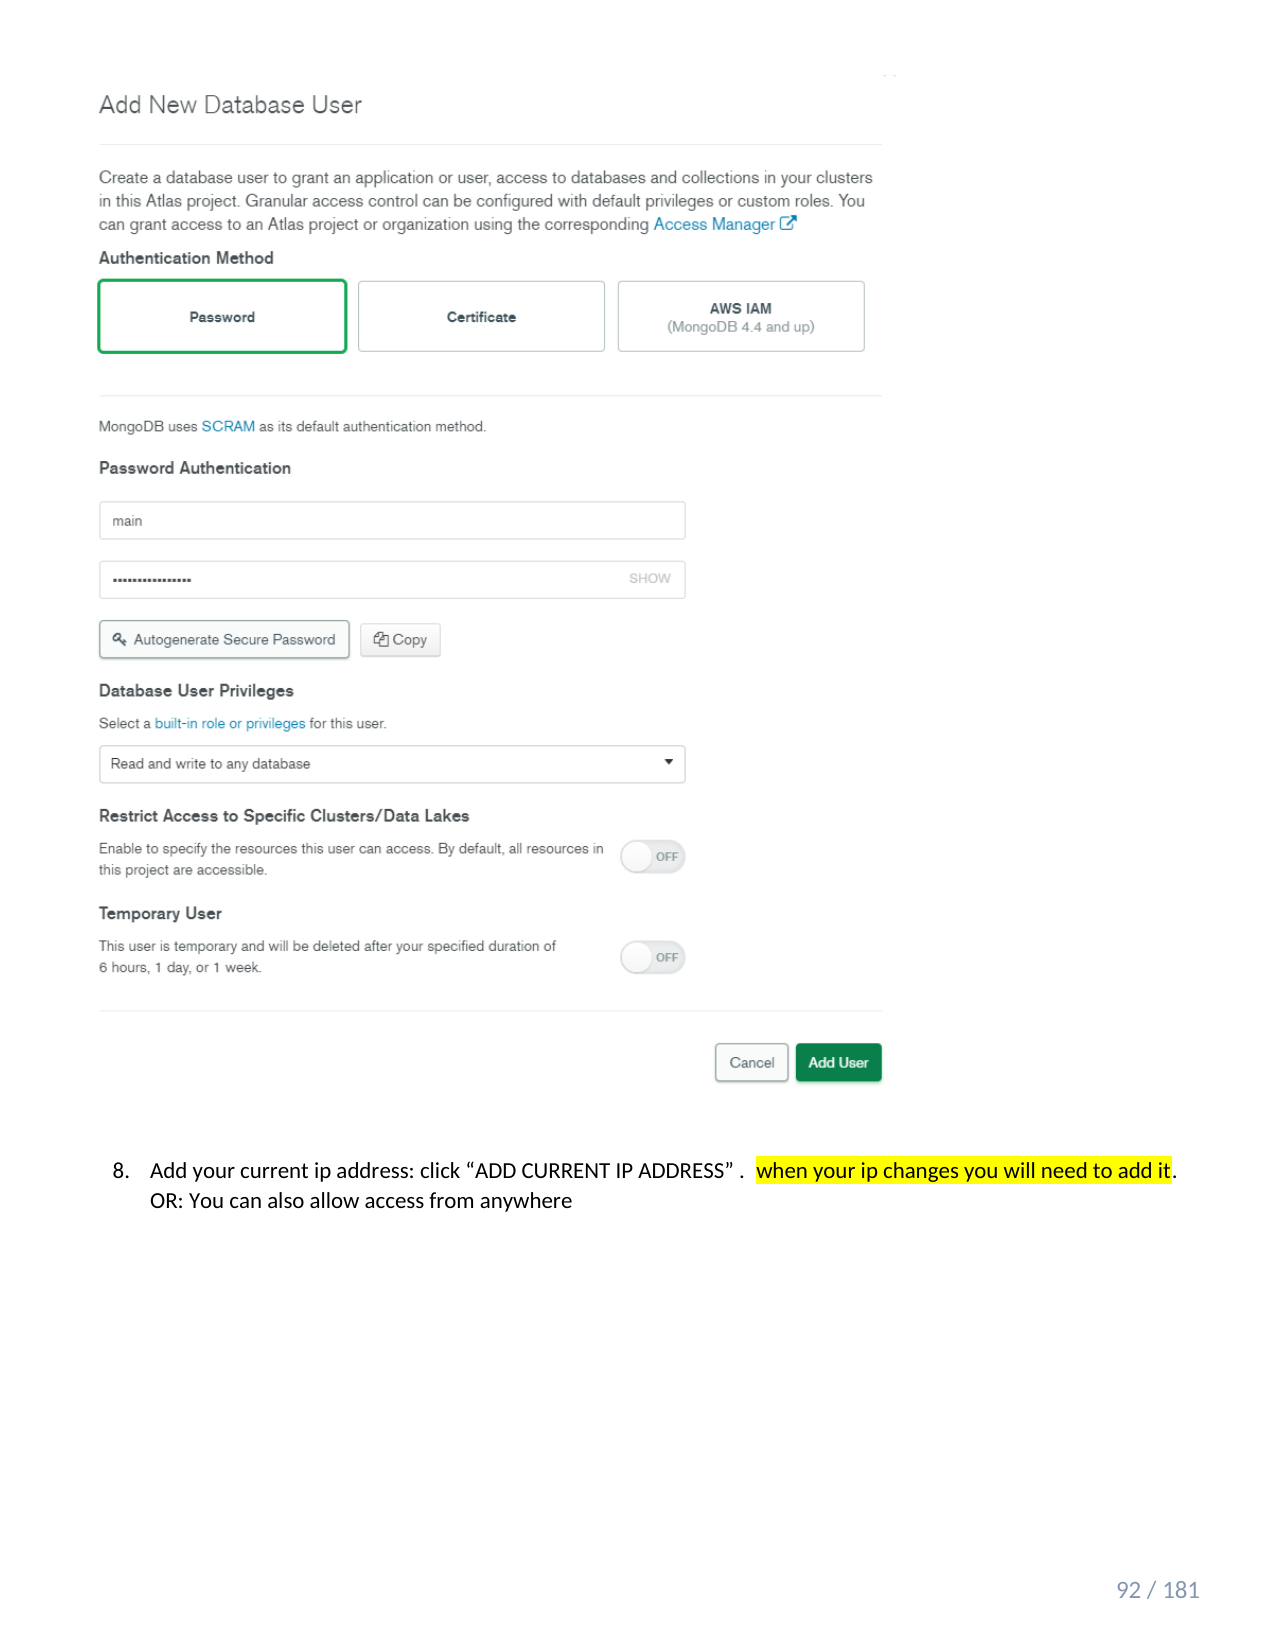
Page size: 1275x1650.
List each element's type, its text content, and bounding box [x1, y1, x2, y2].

list Add your current ip address: click “ADD CURRENT IP ADDRESS” . when your ip changes you will need to add it. OR: You can also allow access from anywhere [112, 1156, 1200, 1214]
picture [75, 75, 903, 1091]
